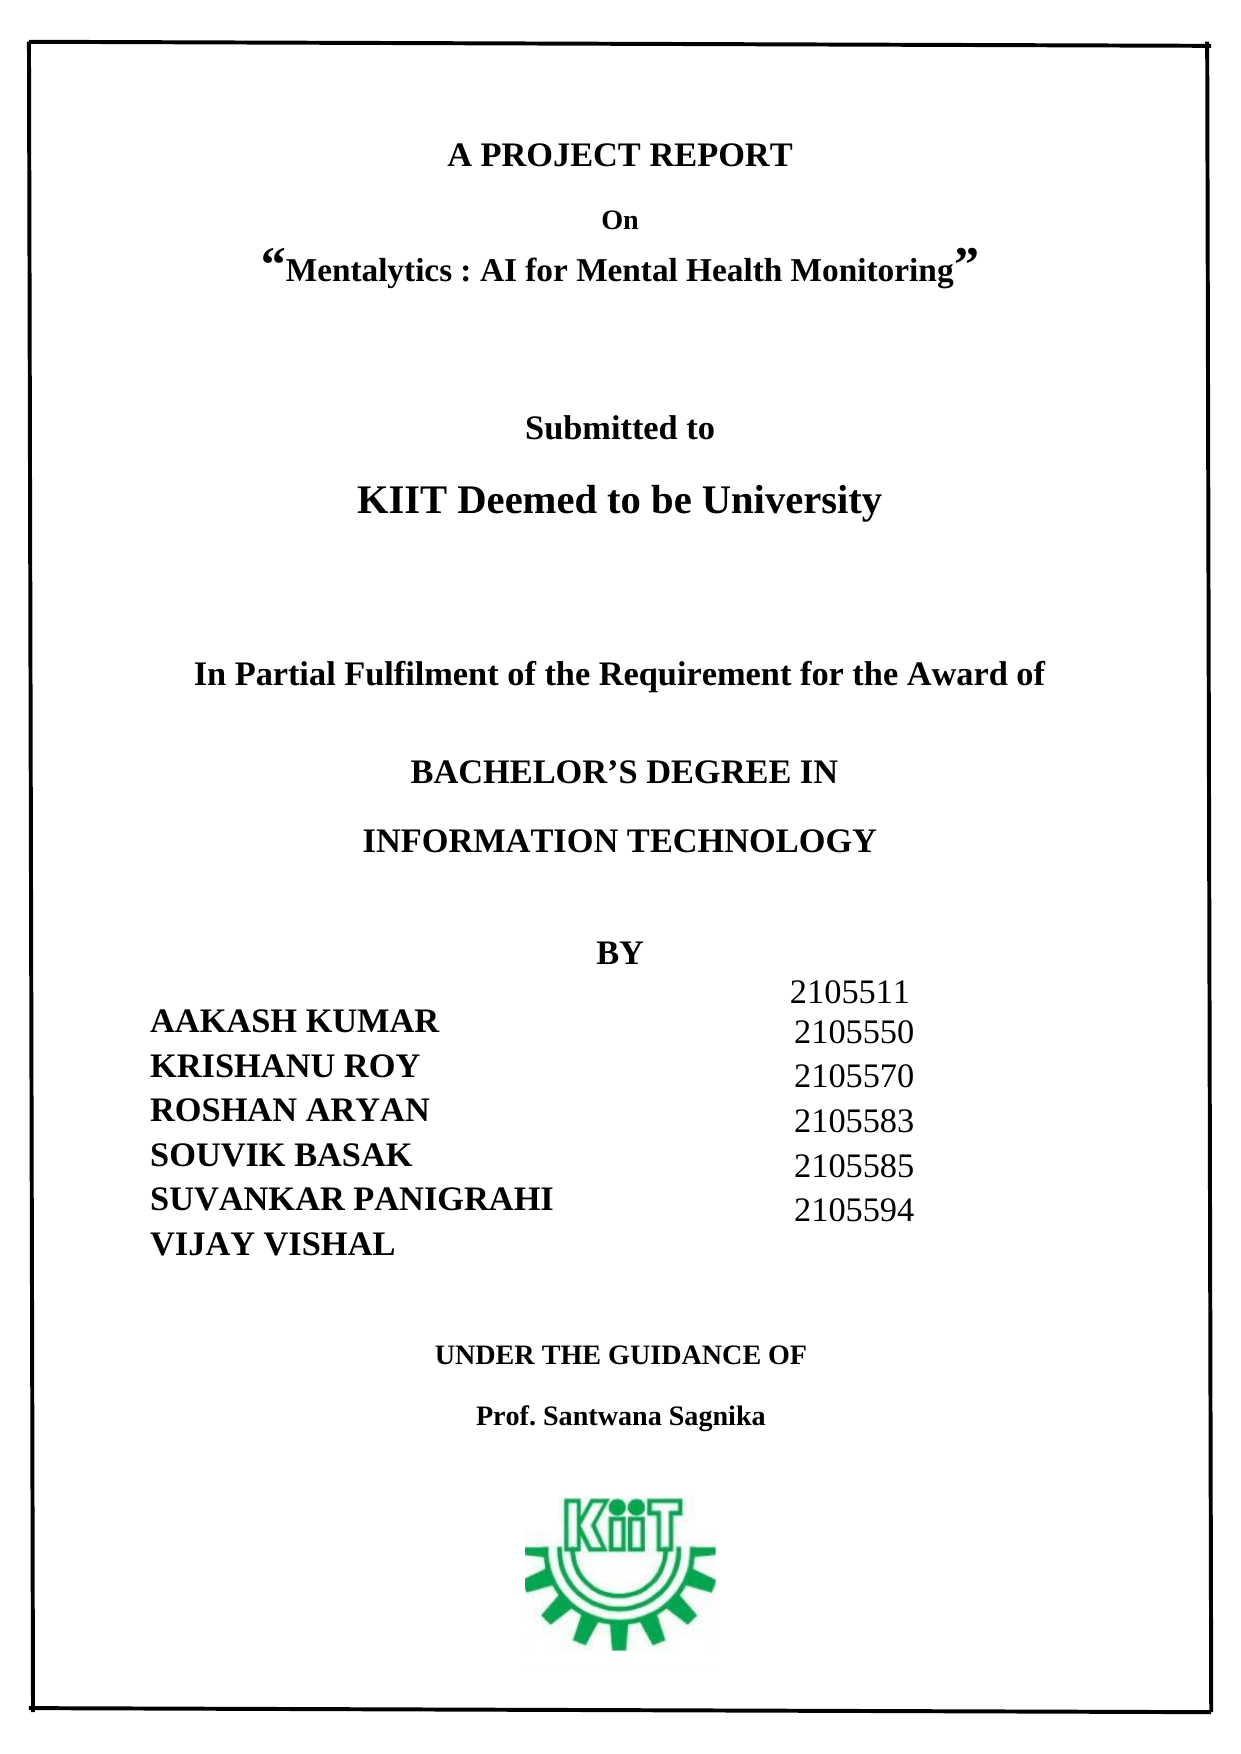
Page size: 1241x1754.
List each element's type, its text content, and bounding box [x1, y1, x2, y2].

text KIIT Deemed to be University [150, 476, 1089, 523]
text 2105570 [719, 1056, 1090, 1095]
text AAKASH KUMAR [150, 1000, 596, 1040]
text SUVANKAR PANIGRAHI [150, 1179, 596, 1218]
text 2105550 [719, 1011, 1090, 1051]
text Prof. Santwana Sagnika [150, 1399, 1092, 1431]
text In Partial Fulfilment of the Requirement for the Award of [150, 653, 1089, 693]
text “Mentalytics : AI for Mental Health Monitoring” [150, 235, 1089, 293]
text 2105585 [719, 1145, 1090, 1184]
text Submitted to [450, 408, 1089, 447]
text KRISHANU ROY [150, 1045, 596, 1084]
text BY [150, 932, 1089, 972]
text 2105583 [719, 1100, 1090, 1140]
text 2105594 [719, 1189, 1090, 1229]
picture [525, 1480, 716, 1672]
text A PROJECT REPORT [150, 134, 1089, 174]
text VIJAY VISHAL 2105511 [150, 1223, 596, 1263]
text BACHELOR’S DEGREE IN [410, 752, 1090, 791]
text INFORMATION TECHNOLOGY [362, 820, 1090, 859]
text UNDER THE GUIDANCE OF [150, 1338, 1092, 1370]
text ROSHAN ARYAN [150, 1089, 596, 1129]
text On [150, 203, 1089, 235]
text SOUVIK BASAK [150, 1134, 596, 1174]
